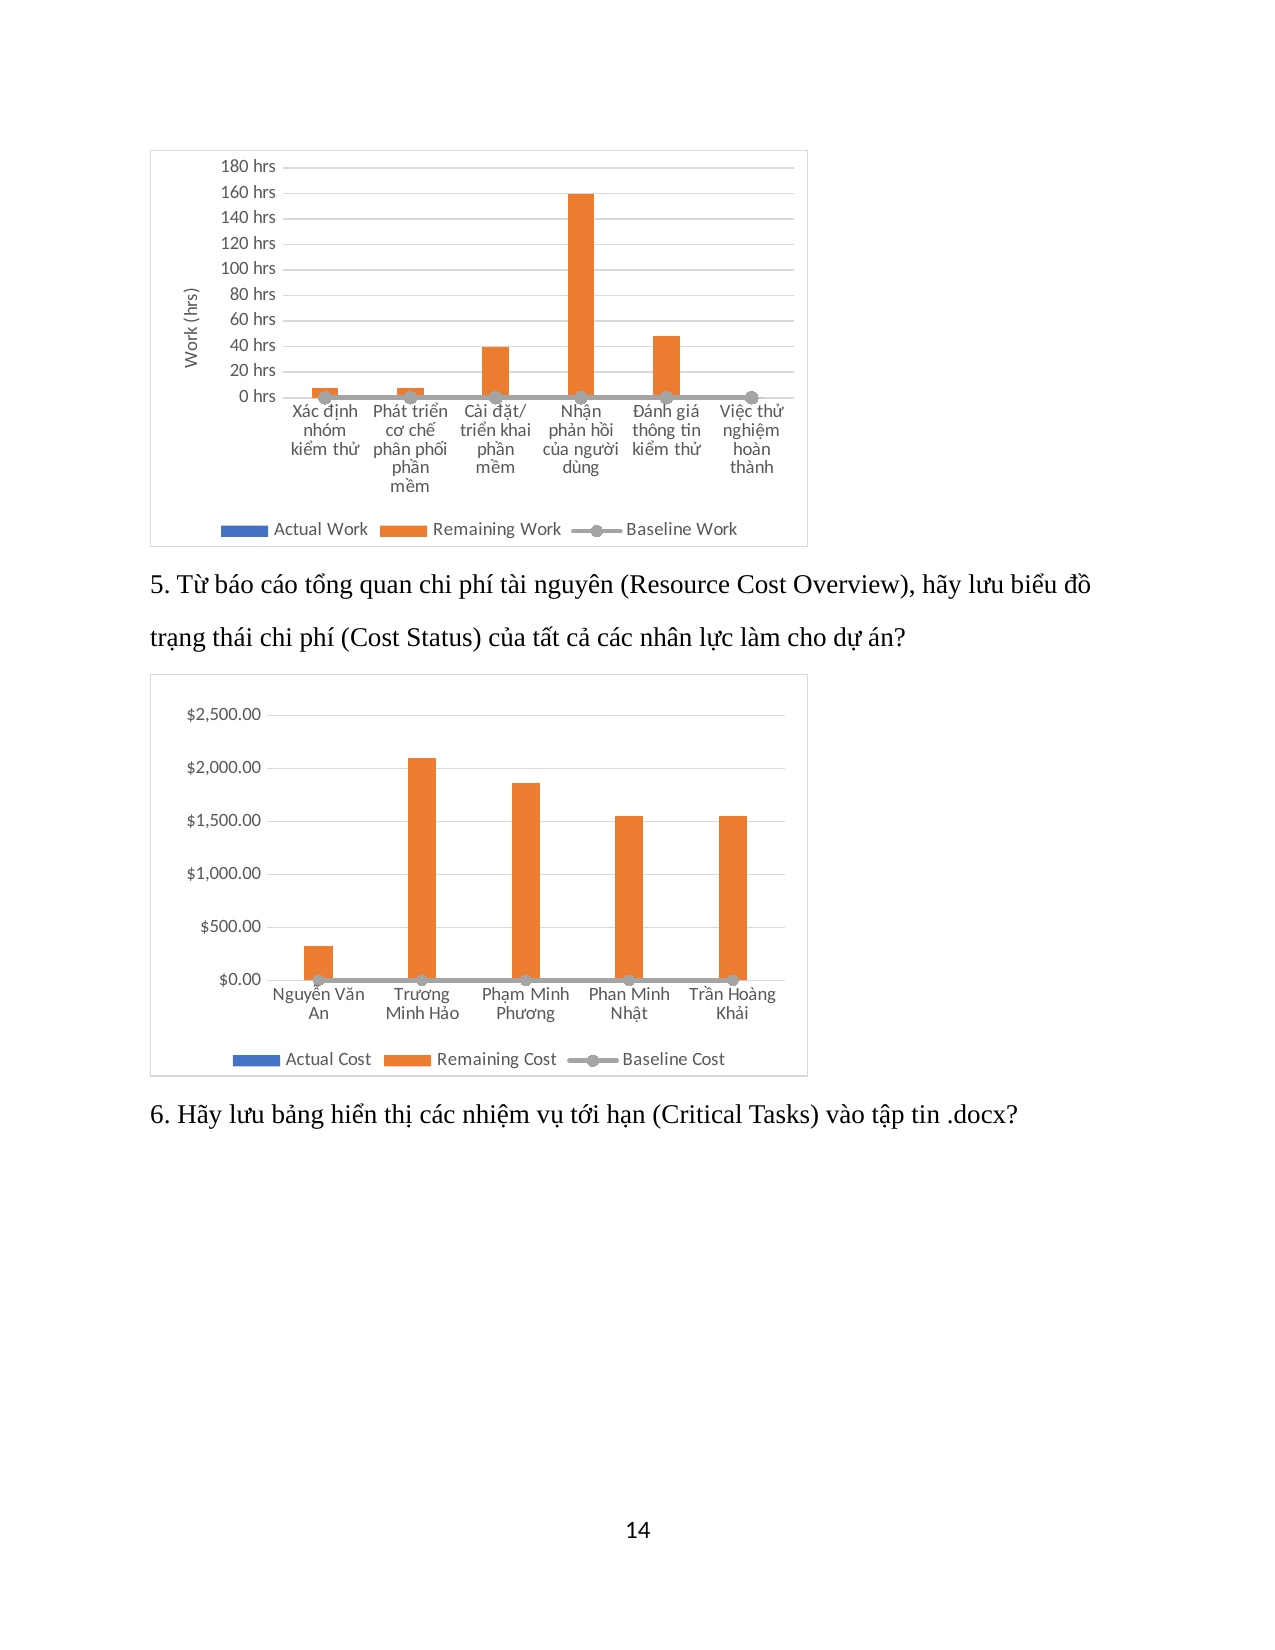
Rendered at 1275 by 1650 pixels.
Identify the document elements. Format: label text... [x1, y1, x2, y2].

text 5. Từ báo cáo tổng quan chi phí tài nguyên (Resource Cost Overview), hãy lưu biểu đồ [150, 569, 1125, 600]
text 6. Hãy lưu bảng hiển thị các nhiệm vụ tới hạn (Critical Tasks) vào tập tin .docx? [150, 1098, 1125, 1129]
text trạng thái chi phí (Cost Status) của tất cả các nhân lực làm cho dự án? [150, 621, 1125, 652]
